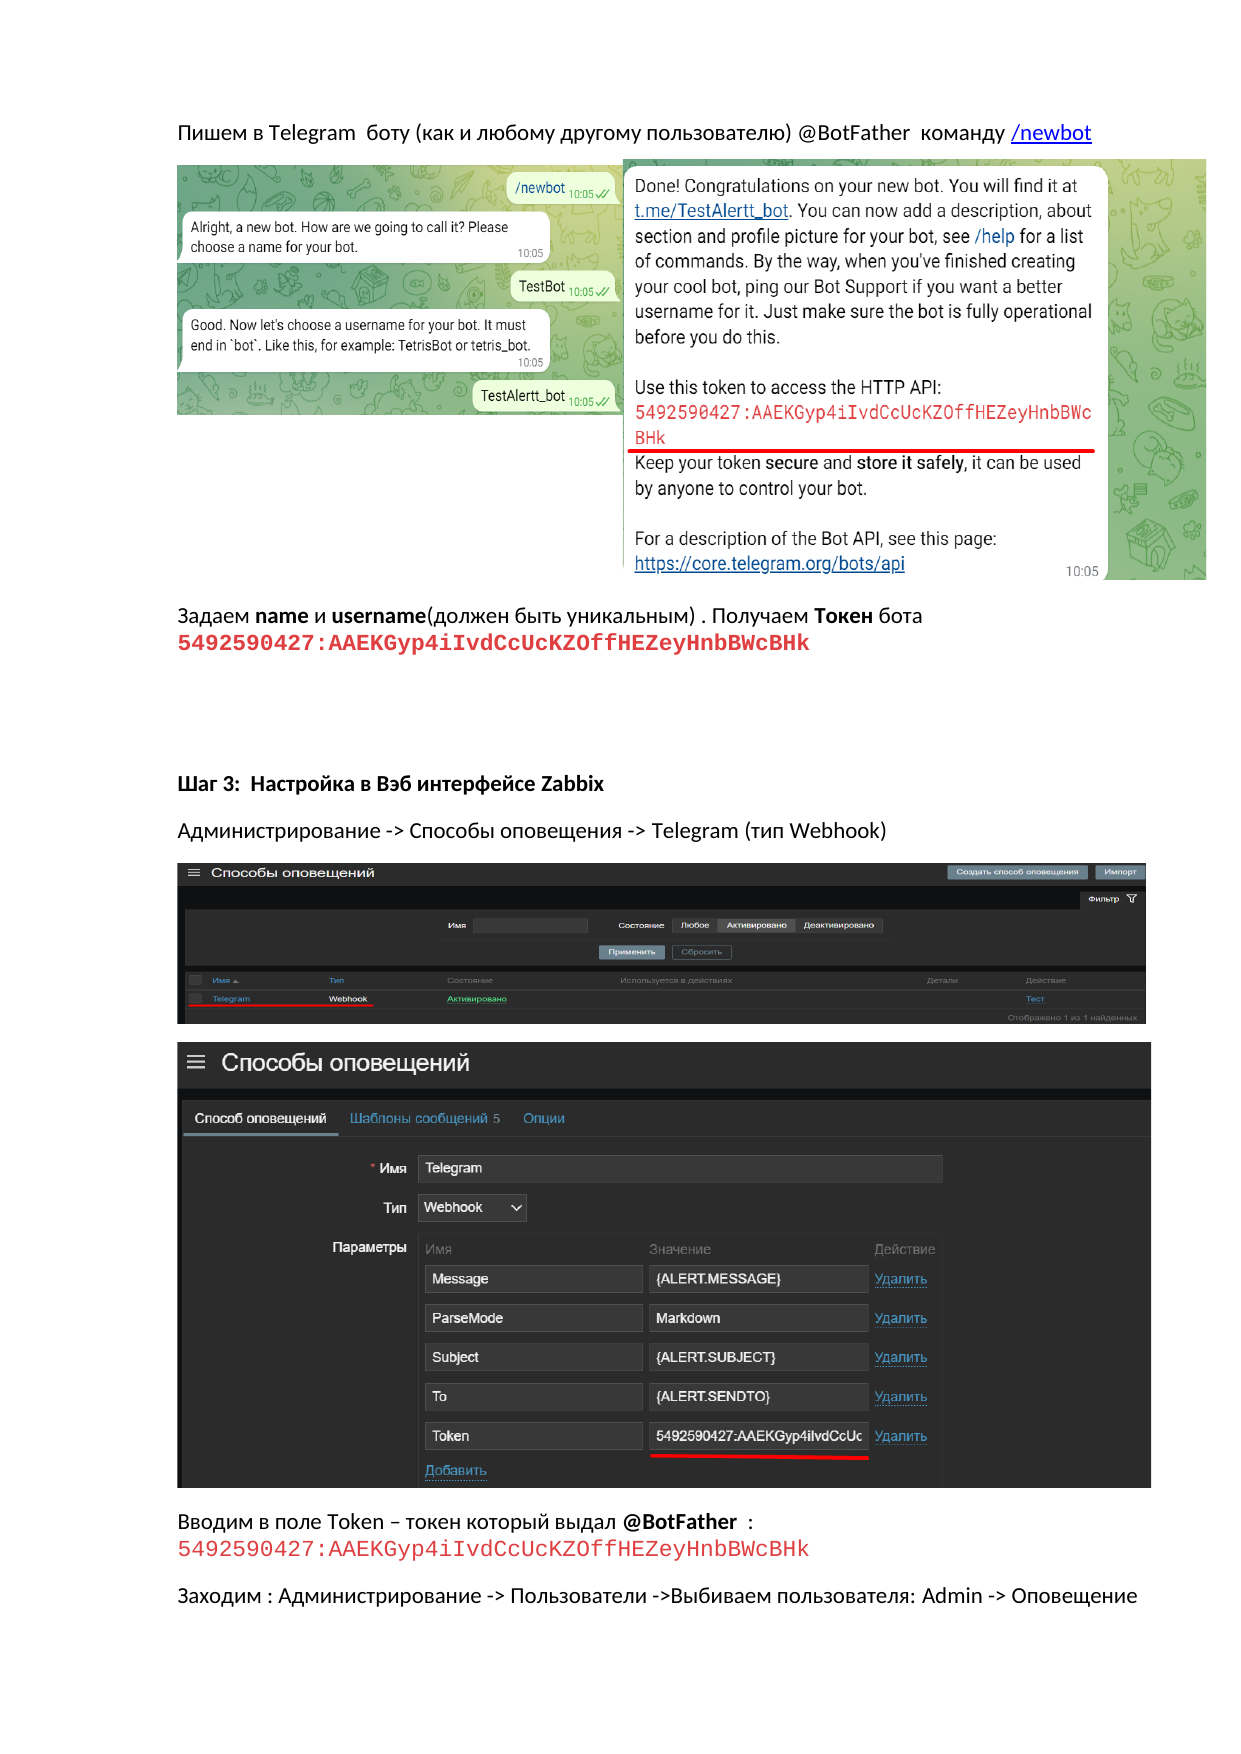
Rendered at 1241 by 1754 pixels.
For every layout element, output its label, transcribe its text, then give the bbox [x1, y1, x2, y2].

picture [177, 1042, 1152, 1488]
text Задаем name и username(должен быть уникальным) . Получаем Токен бота 5492590427:AAEKGyp4iIvdCcUcKZOffHEZeyHnbBWcBHk [177, 415, 1152, 657]
text Вводим в поле Token – токен который выдал @BotFather : 5492590427:AAEKGyp4iIvdCcUcKZOffHEZeyHnbBWcBHk [177, 1507, 1152, 1563]
text Заходим : Администрирование -> Пользователи ->Выбиваем пользователя: Admin -> Оповещение [177, 1581, 1152, 1609]
text Пишем в Telegram боту (как и любому другому пользователю) @BotFather команду /newbot [177, 118, 1152, 146]
text Администрирование -> Способы оповещения -> Telegram (тип Webhook) [177, 816, 1152, 844]
picture [177, 159, 1207, 580]
text Шаг 3: Настройка в Вэб интерфейсе Zabbix [177, 769, 1152, 797]
picture [177, 863, 1146, 1024]
